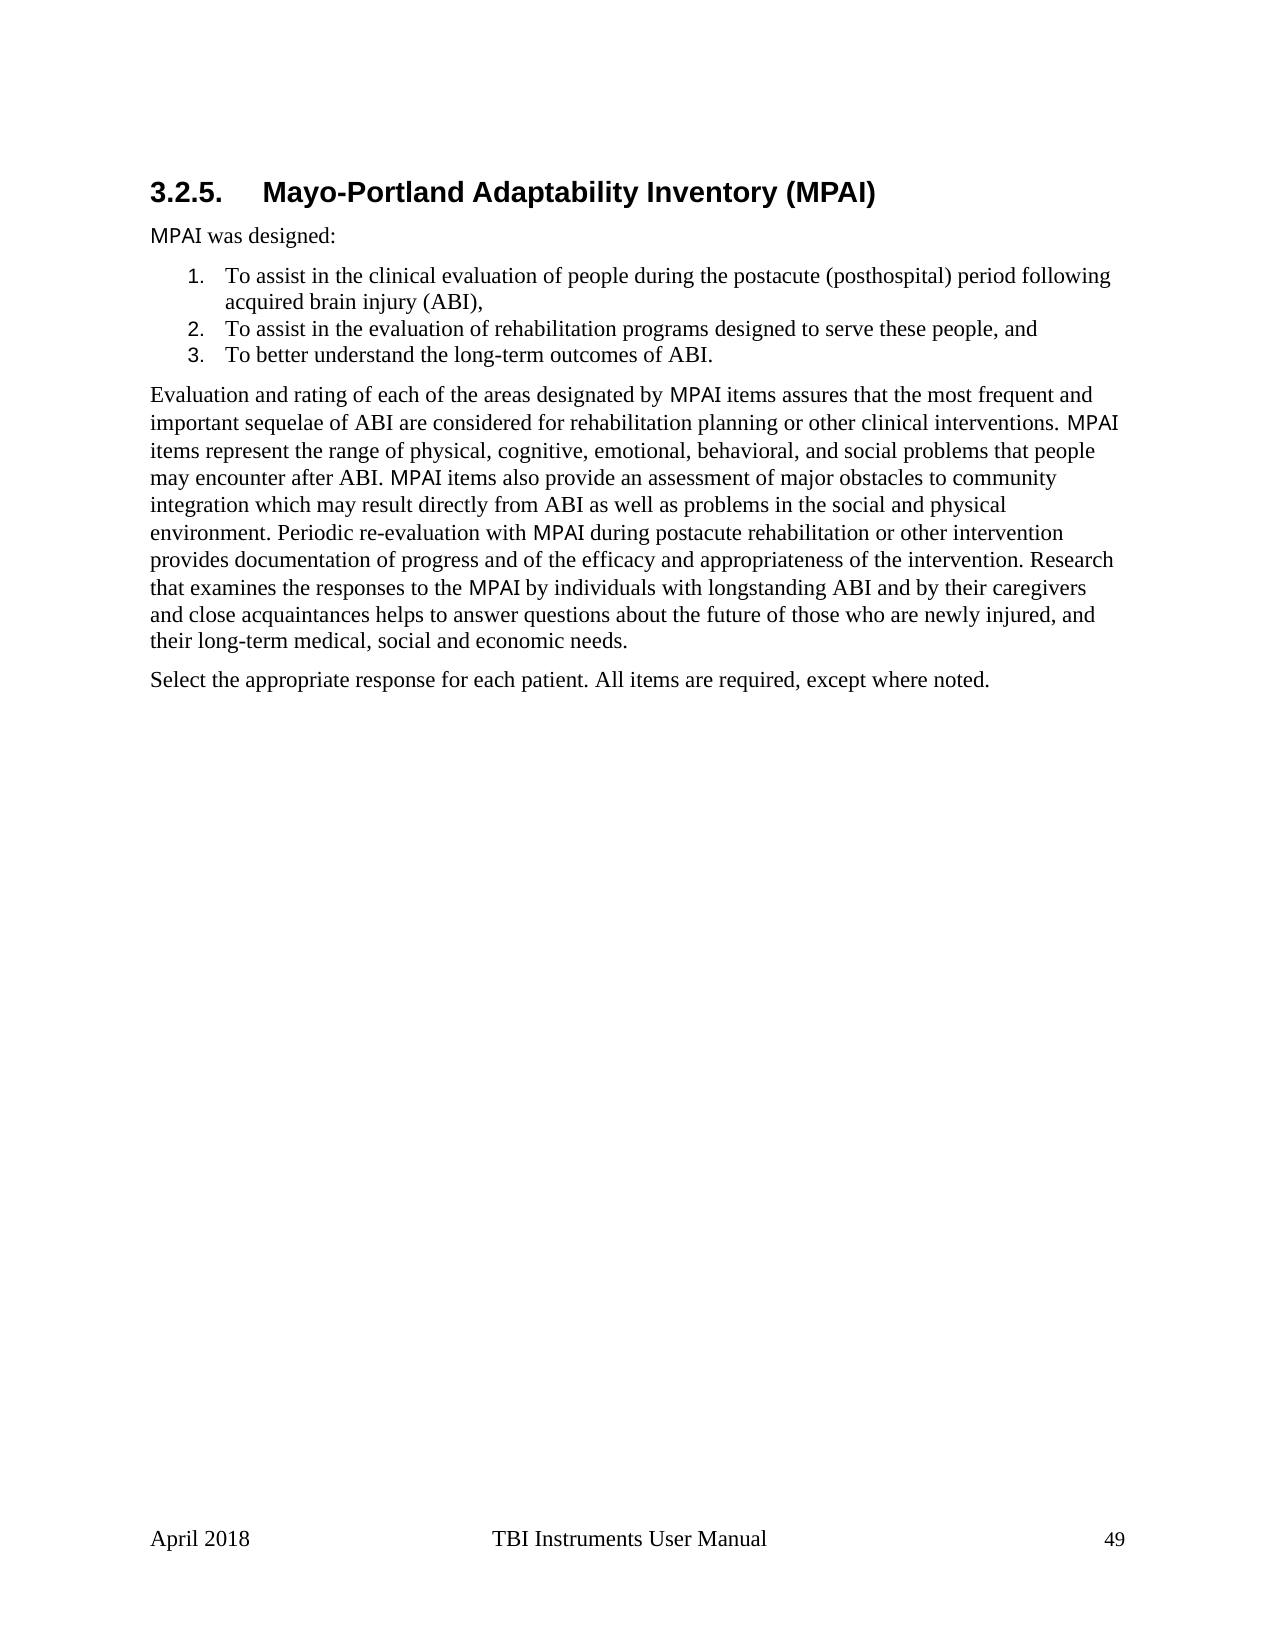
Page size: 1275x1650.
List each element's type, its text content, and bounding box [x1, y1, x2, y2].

list To better understand the long-term outcomes of ABI. [187, 341, 1125, 367]
text Evaluation and rating of each of the areas designated by MPAI items assures that the most frequent and important sequelae of ABI are considered for rehabilitation planning or other clinical interventions. MPAI items represent the range of physical, cognitive, emotional, behavioral, and social problems that people may encounter after ABI. MPAI items also provide an assessment of major obstacles to community integration which may result directly from ABI as well as problems in the social and physical environment. Periodic re-evaluation with MPAI during postacute rehabilitation or other intervention provides documentation of progress and of the efficacy and appropriateness of the intervention. Research that examines the responses to the MPAI by individuals with longstanding ABI and by their caregivers and close acquaintances helps to answer questions about the future of those who are newly injured, and their long-term medical, social and economic needs. [150, 380, 1125, 654]
text Select the appropriate response for each patient. All items are required, except where noted. [150, 666, 1125, 693]
list To assist in the evaluation of rehabilitation programs designed to serve these people, and [187, 315, 1125, 341]
list Mayo-Portland Adaptability Inventory (MPAI) [150, 175, 1125, 208]
list To assist in the clinical evaluation of people during the postacute (posthospital) period following acquired brain injury (ABI), [187, 262, 1125, 315]
text MPAI was designed: [150, 221, 1125, 249]
